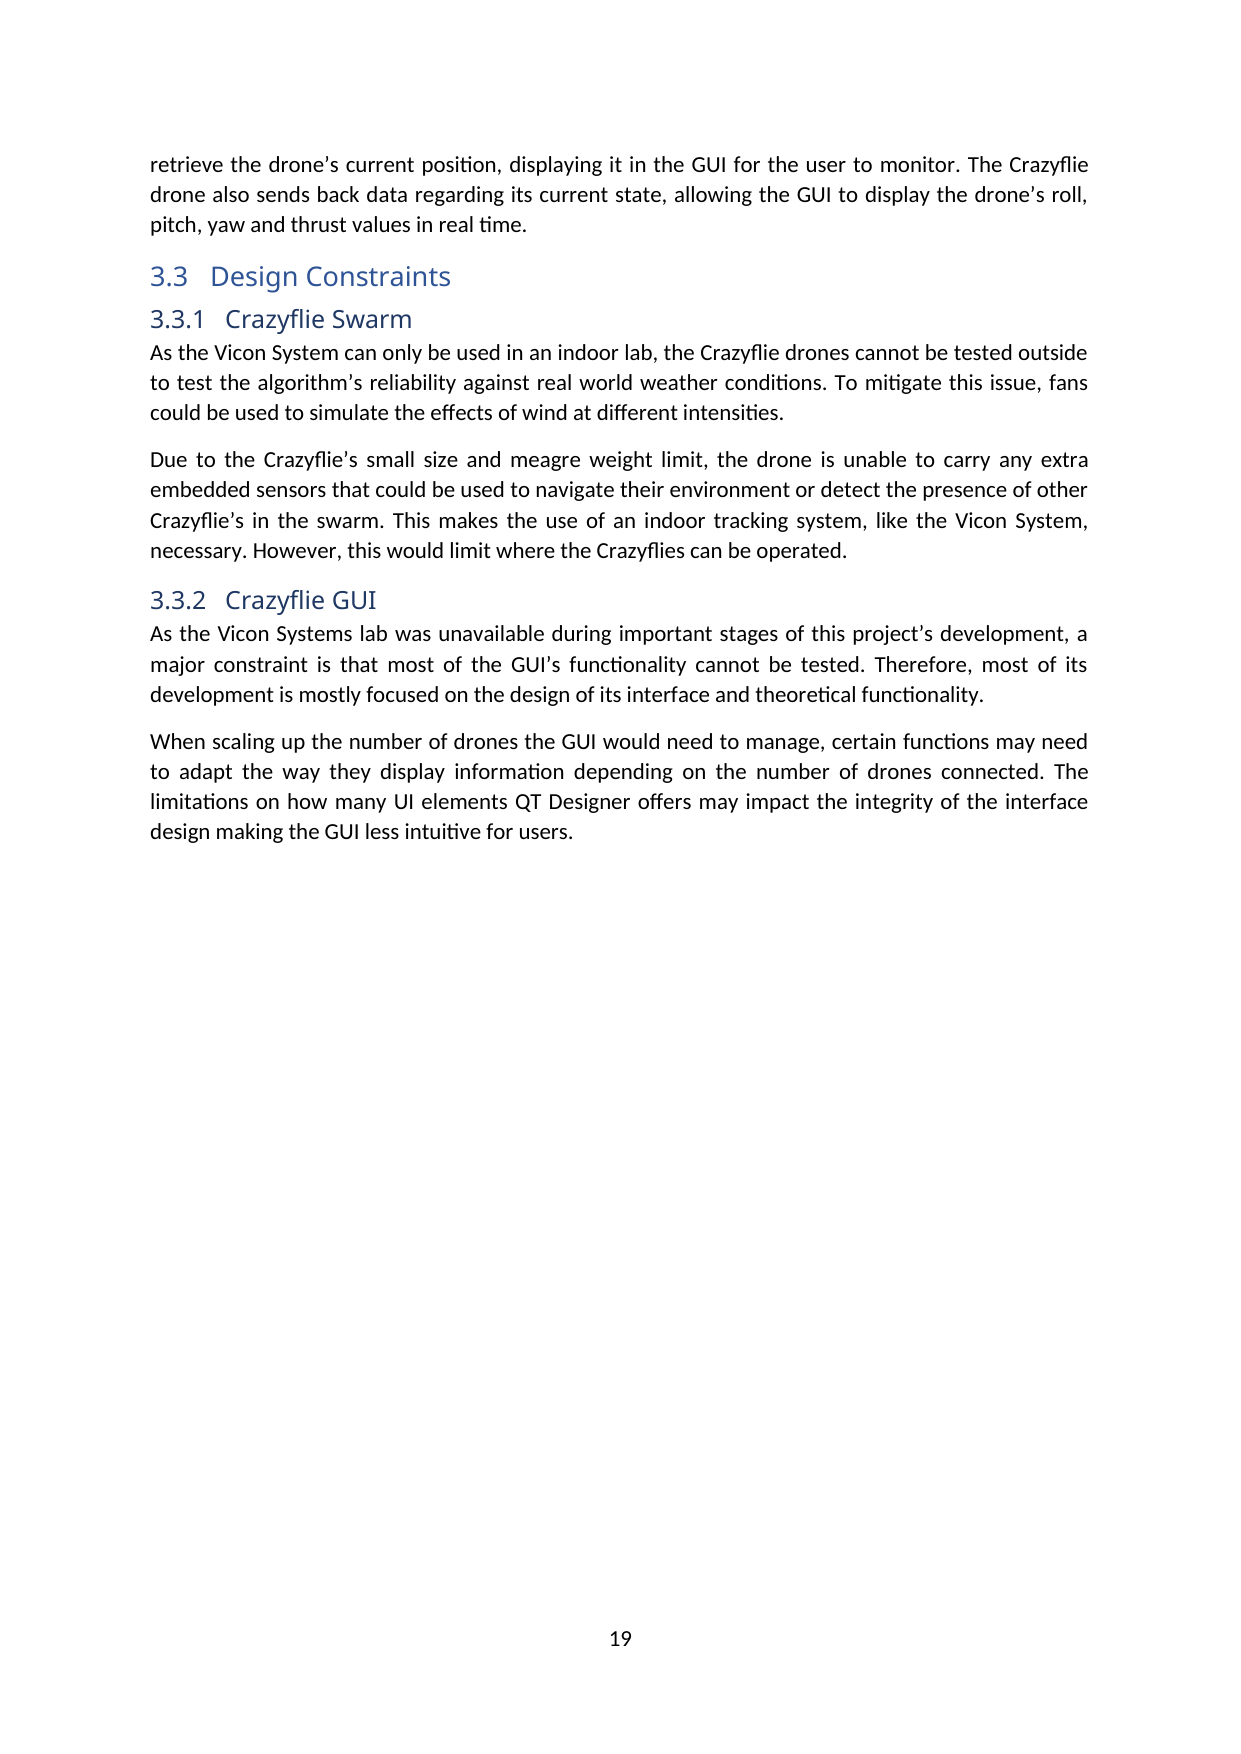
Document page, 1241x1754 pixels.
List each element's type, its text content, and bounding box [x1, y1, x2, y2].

subtitle Crazyflie Swarm [150, 301, 1090, 335]
text As the Vicon Systems lab was unavailable during important stages of this project’s development, a major constraint is that most of the GUI’s functionality cannot be tested. Therefore, most of its development is mostly focused on the design of its interface and theoretical functionality. [150, 619, 1090, 708]
text As the Vicon System can only be used in an indoor lab, the Crazyflie drones cannot be tested outside to test the algorithm’s reliability against real world weather conditions. To mitigate this issue, fans could be used to simulate the effects of wind at different intensities. [150, 338, 1090, 426]
text Due to the Crazyflie’s small size and meagre weight limit, the drone is unable to carry any extra embedded sensors that could be used to navigate their environment or detect the presence of other Crazyflie’s in the swarm. This makes the use of an indoor tracking system, like the Vicon System, necessary. However, this would limit where the Crazyflies can be operated. [150, 445, 1090, 564]
subtitle Design Constraints [150, 257, 1090, 294]
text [150, 150, 1090, 238]
text When scaling up the number of drones the GUI would need to manage, certain functions may need to adapt the way they display information depending on the number of drones connected. The limitations on how many UI elements QT Designer offers may impact the integrity of the interface design making the GUI less intuitive for users. [150, 727, 1090, 846]
subtitle Crazyflie GUI [150, 583, 1090, 617]
